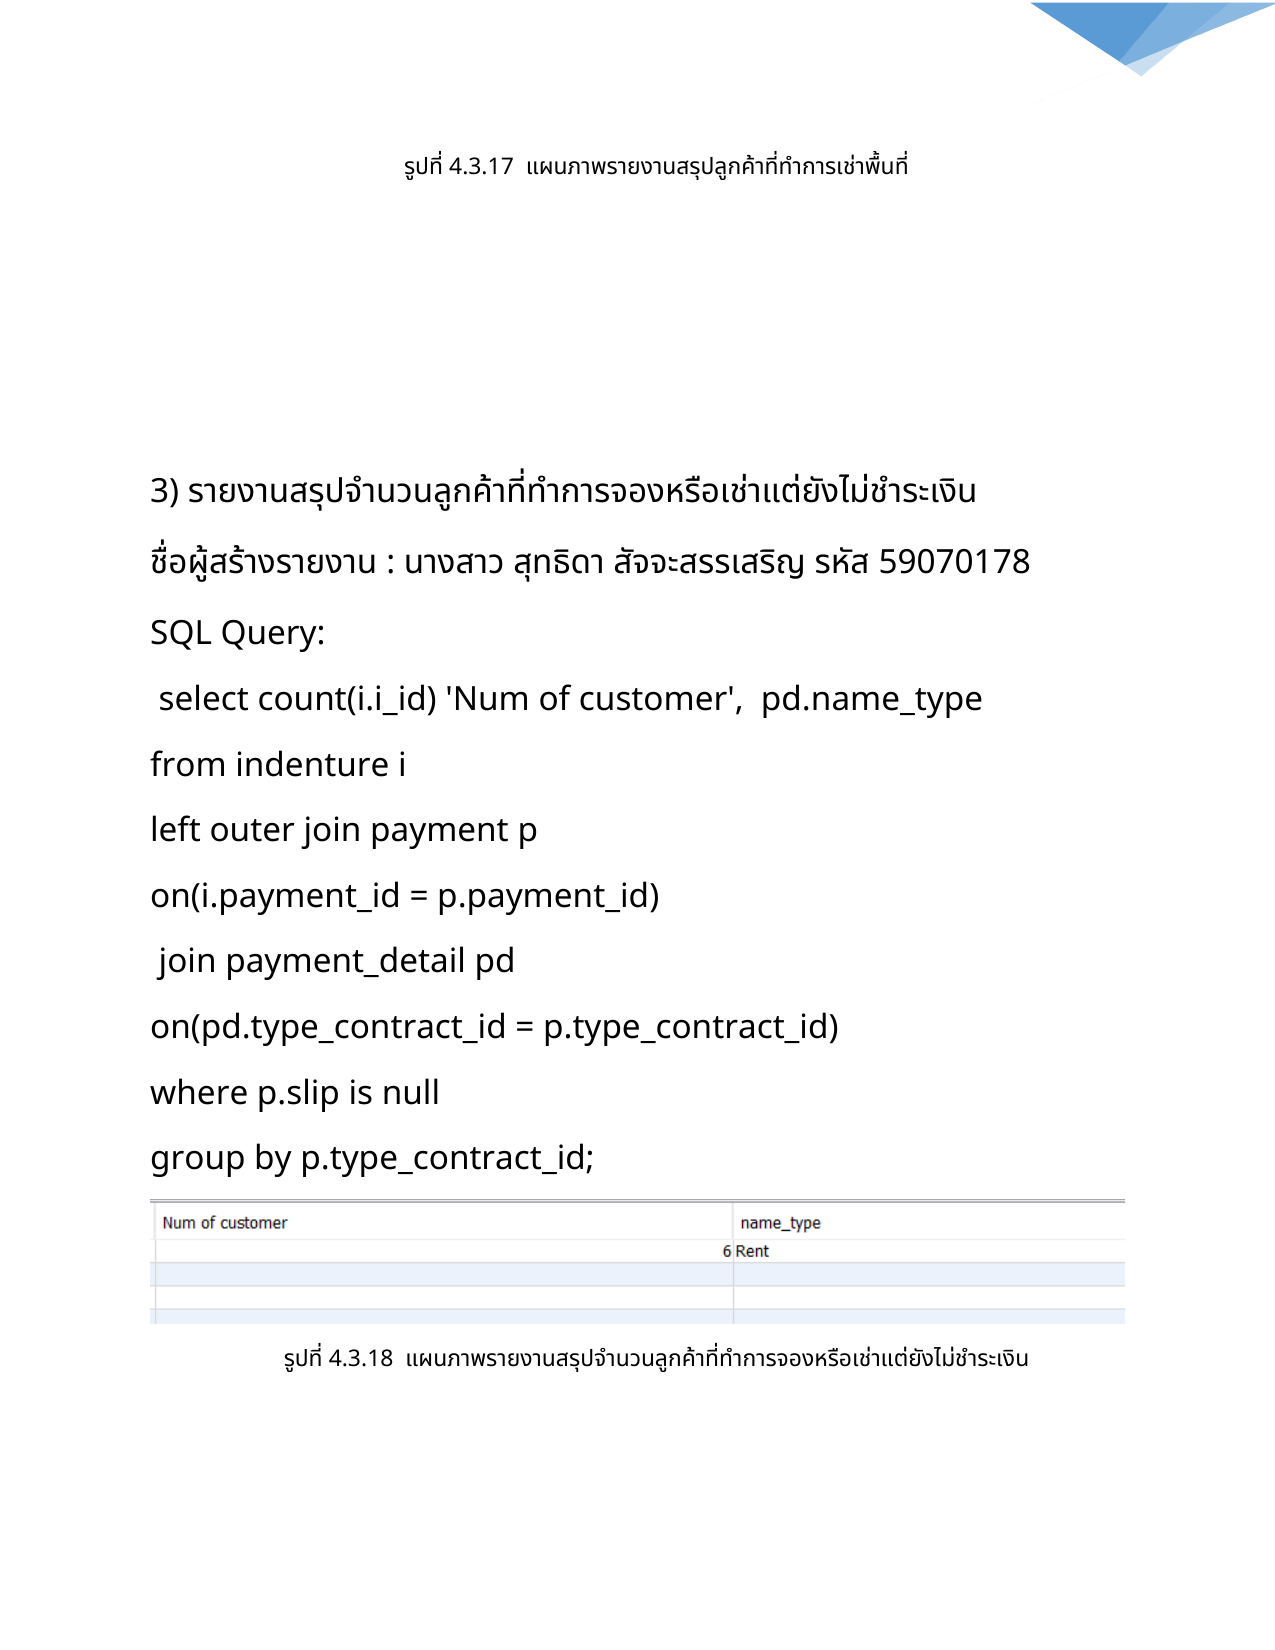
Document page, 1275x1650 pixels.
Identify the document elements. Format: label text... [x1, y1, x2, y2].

text on(pd.type_contract_id = p.type_contract_id) [150, 1003, 1125, 1048]
text left outer join payment p [150, 806, 1125, 851]
text รูปที่ 4.3.18 แผนภาพรายงานสรุปจำนวนลูกค้าที่ทำการจองหรือเช่าแต่ยังไม่ชำระเงิน [187, 1342, 1125, 1377]
text SQL Query: [150, 609, 1125, 654]
text where p.slip is null [150, 1068, 1125, 1114]
text on(i.payment_id = p.payment_id) [150, 872, 1125, 917]
text 3) รายงานสรุปจำนวนลูกค้าที่ทำการจองหรือเช่าแต่ยังไม่ชำระเงิน [150, 467, 1125, 517]
picture [1028, 2, 1275, 171]
text join payment_detail pd [150, 937, 1125, 983]
text group by p.type_contract_id; [150, 1134, 1125, 1179]
text ชื่อผู้สร้างรายงาน : นางสาว สุทธิดา สัจจะสรรเสริญ รหัส 59070178 [150, 538, 1125, 588]
text รูปที่ 4.3.17 แผนภาพรายงานสรุปลูกค้าที่ทำการเช่าพื้นที่ [187, 150, 1125, 185]
text select count(i.i_id) 'Num of customer', pd.name_type [150, 675, 1125, 720]
picture [150, 1199, 1125, 1324]
text from indenture i [150, 740, 1125, 786]
